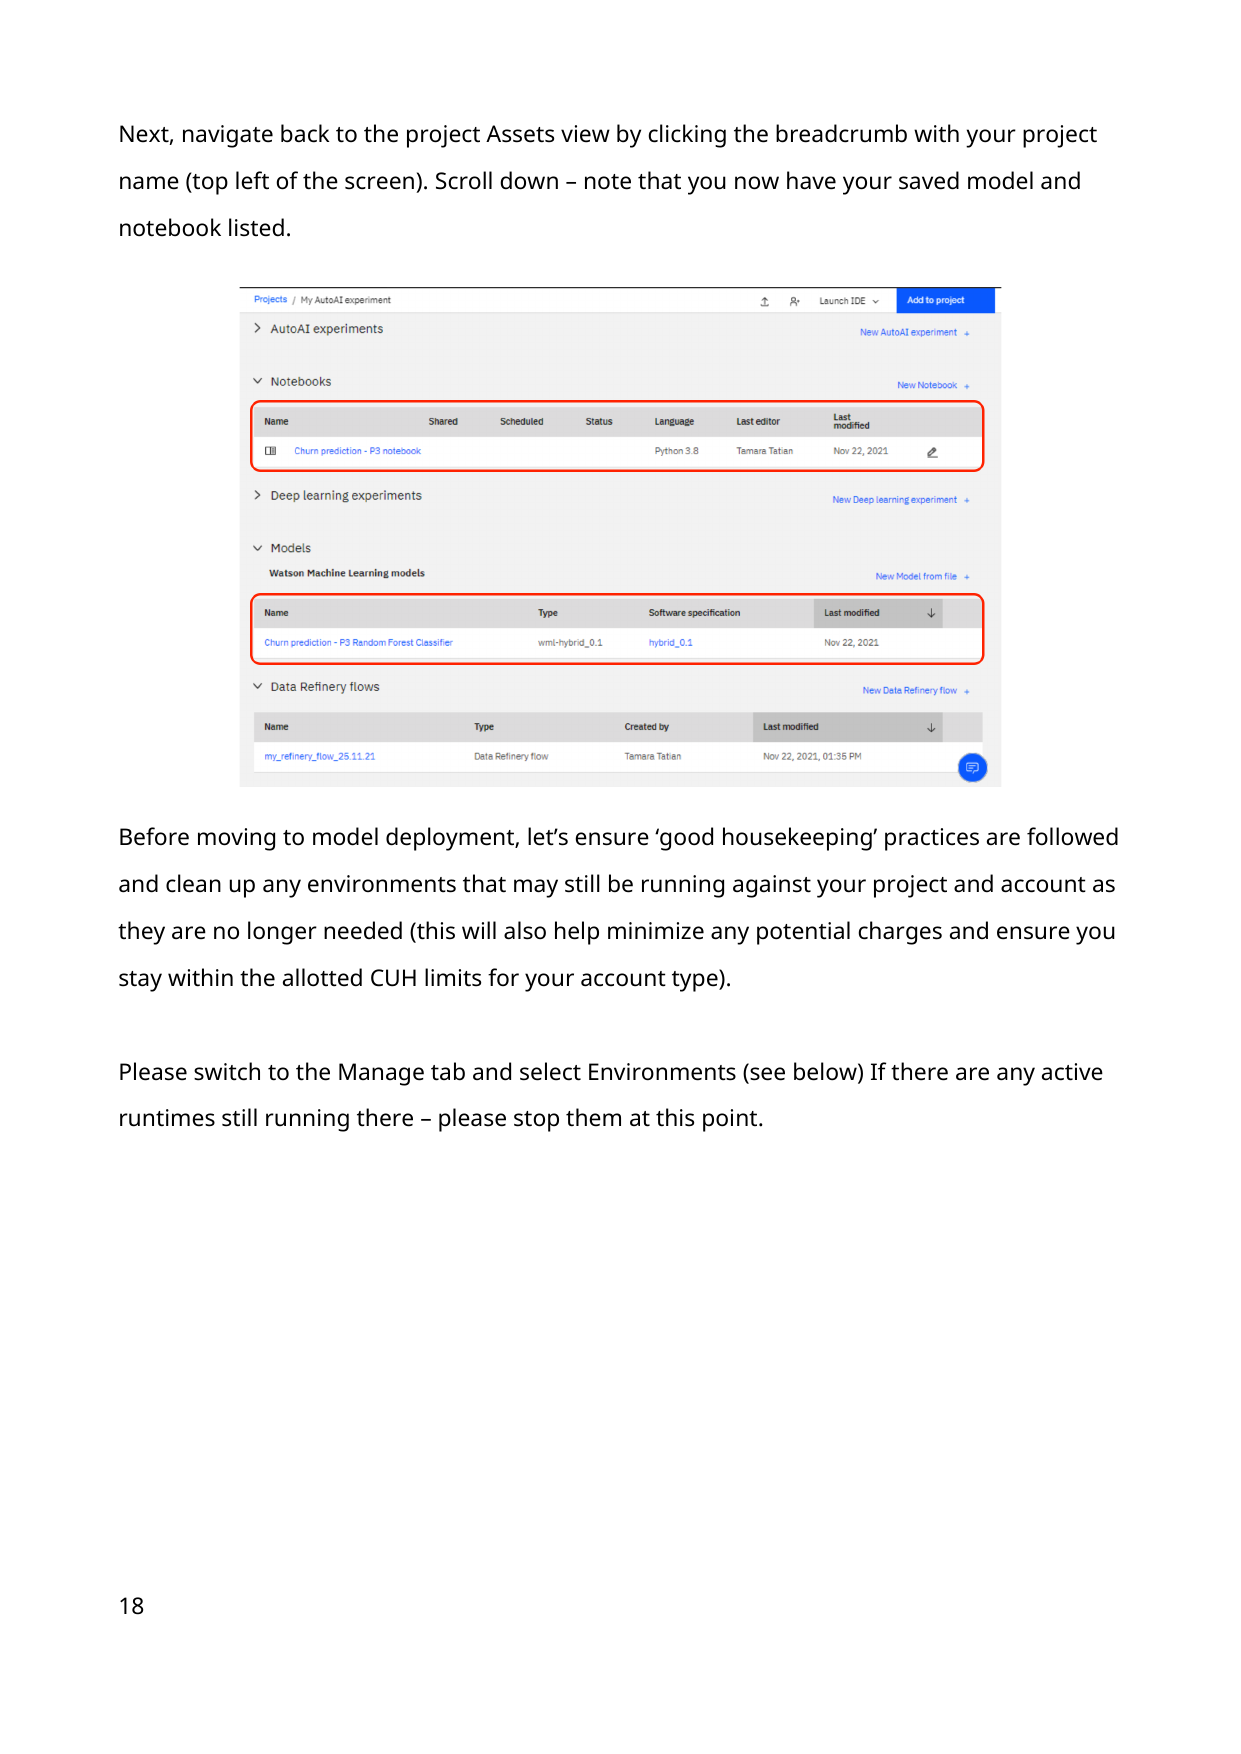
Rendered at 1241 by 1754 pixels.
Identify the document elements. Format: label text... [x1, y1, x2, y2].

text Next, navigate back to the project Assets view by clicking the breadcrumb with your project name (top left of the screen). Scroll down – note that you now have your saved model and notebook listed. [118, 118, 1122, 243]
picture [239, 287, 1002, 787]
text Before moving to model deployment, let’s ensure ‘good housekeeping’ practices are followed and clean up any environments that may still be running against your project and account as they are no longer needed (this will also help minimize any potential charges and ensure you stay within the allotted CUH limits for your account type). [118, 821, 1122, 993]
text Please switch to the Manage tab and select Environments (see below) If there are any active runtimes still running there – please stop them at this point. [118, 1055, 1122, 1133]
